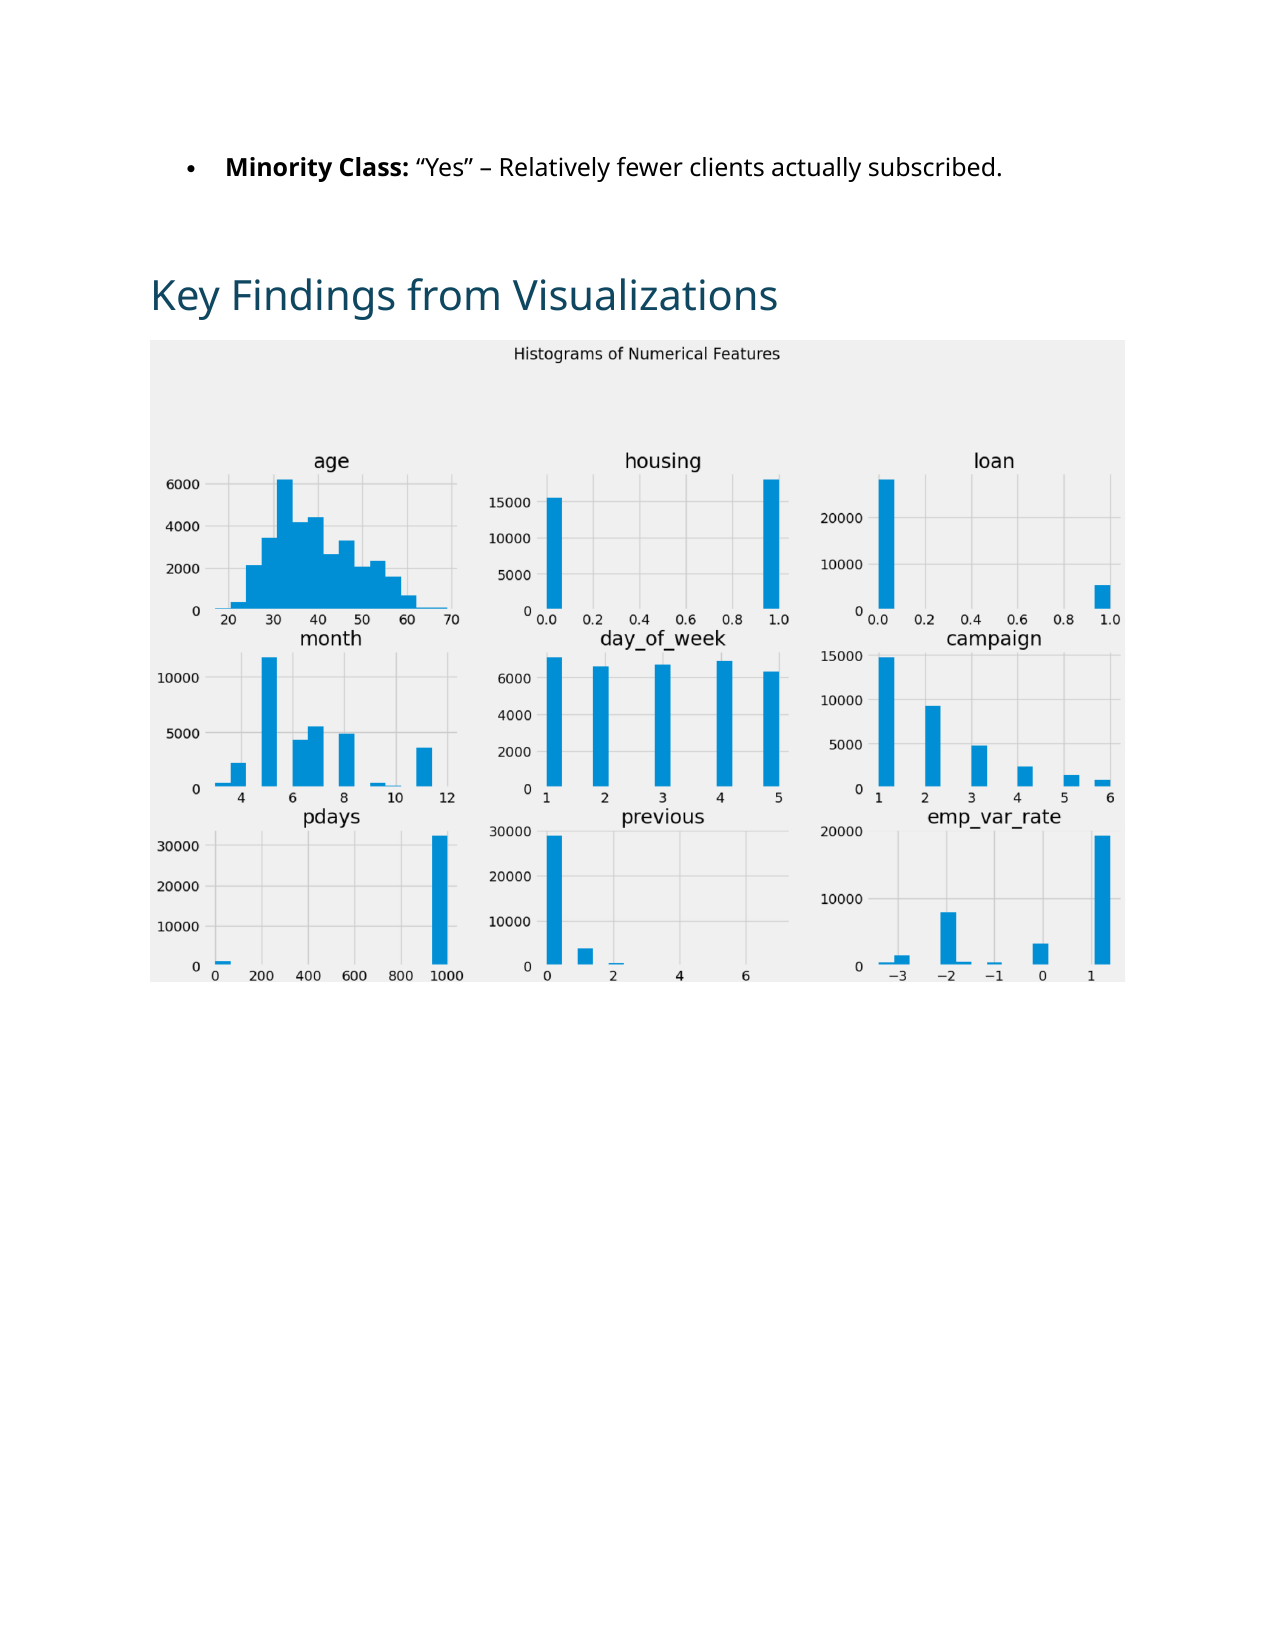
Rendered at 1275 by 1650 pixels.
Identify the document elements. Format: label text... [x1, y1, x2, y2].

subtitle Key Findings from Visualizations [150, 266, 1125, 323]
list Minority Class: “Yes” – Relatively fewer clients actually subscribed. [187, 150, 1125, 184]
picture [150, 339, 1125, 982]
